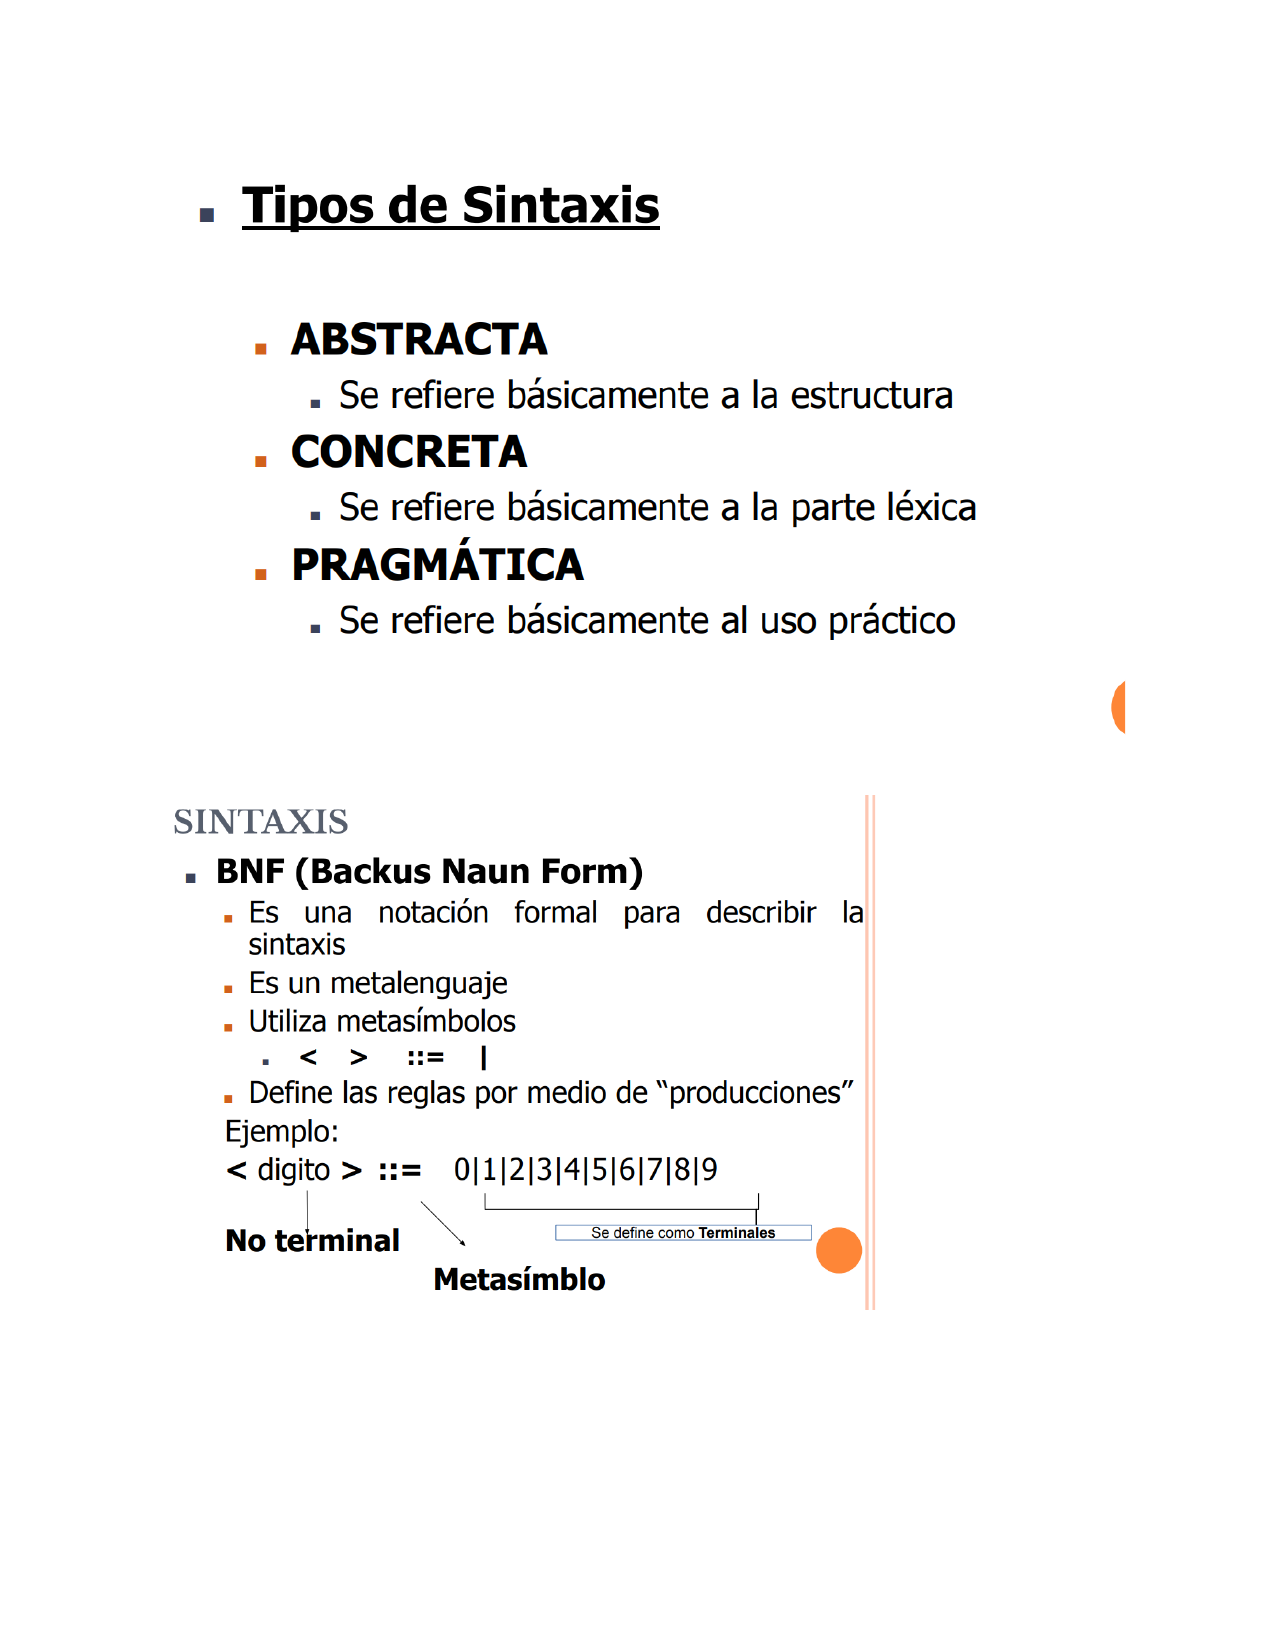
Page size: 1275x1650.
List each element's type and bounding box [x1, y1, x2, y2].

picture [150, 150, 1125, 777]
picture [150, 795, 876, 1310]
